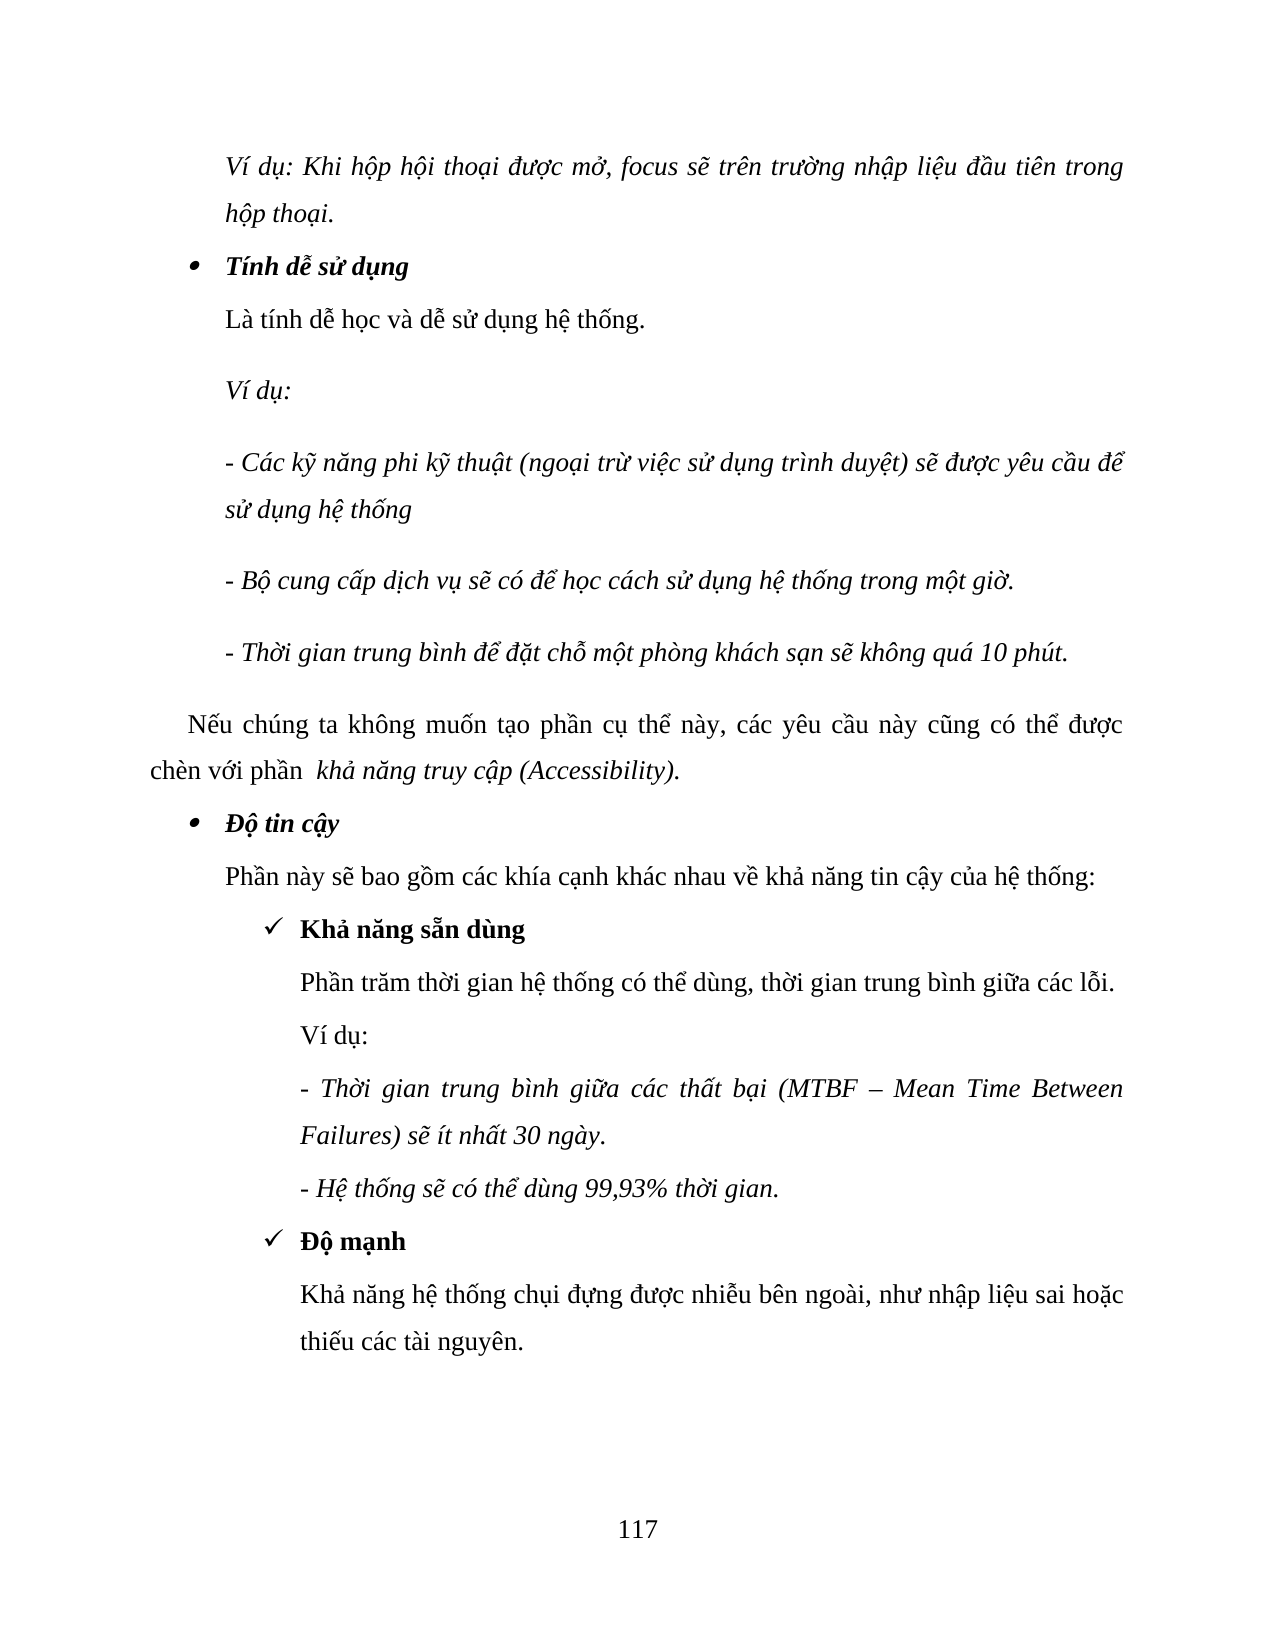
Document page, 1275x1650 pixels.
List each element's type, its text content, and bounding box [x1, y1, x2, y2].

text Phần trăm thời gian hệ thống có thể dùng, thời gian trung bình giữa các lỗi. [300, 966, 1125, 998]
list Khả năng sẵn dùng [262, 913, 1125, 944]
text Nếu chúng ta không muốn tạo phần cụ thể này, các yêu cầu này cũng có thể được chèn với phần khả năng truy cập (Accessibility). [150, 708, 1125, 786]
text Là tính dễ học và dễ sử dụng hệ thống. [225, 303, 1125, 334]
text - Bộ cung cấp dịch vụ sẽ có để học cách sử dụng hệ thống trong một giờ. [225, 564, 1125, 596]
list Độ tin cậy [187, 807, 1125, 838]
list Tính dễ sử dụng [187, 249, 1125, 281]
text - Thời gian trung bình để đặt chỗ một phòng khách sạn sẽ không quá 10 phút. [225, 636, 1125, 667]
text Phần này sẽ bao gồm các khía cạnh khác nhau về khả năng tin cậy của hệ thống: [225, 860, 1125, 892]
text - Thời gian trung bình giữa các thất bại (MTBF – Mean Time Between Failures) sẽ ít nhất 30 ngày. [300, 1072, 1125, 1150]
text Ví dụ: [225, 374, 1125, 406]
text - Các kỹ năng phi kỹ thuật (ngoại trừ việc sử dụng trình duyệt) sẽ được yêu cầu để sử dụng hệ thống [225, 446, 1125, 524]
text Ví dụ: [300, 1019, 1125, 1051]
text Khả năng hệ thống chụi đựng được nhiễu bên ngoài, như nhập liệu sai hoặc thiếu các tài nguyên. [300, 1278, 1125, 1356]
text - Hệ thống sẽ có thể dùng 99,93% thời gian. [300, 1172, 1125, 1203]
list Độ mạnh [262, 1225, 1125, 1256]
text Ví dụ: Khi hộp hội thoại được mở, focus sẽ trên trường nhập liệu đầu tiên trong hộp thoại. [225, 150, 1125, 228]
